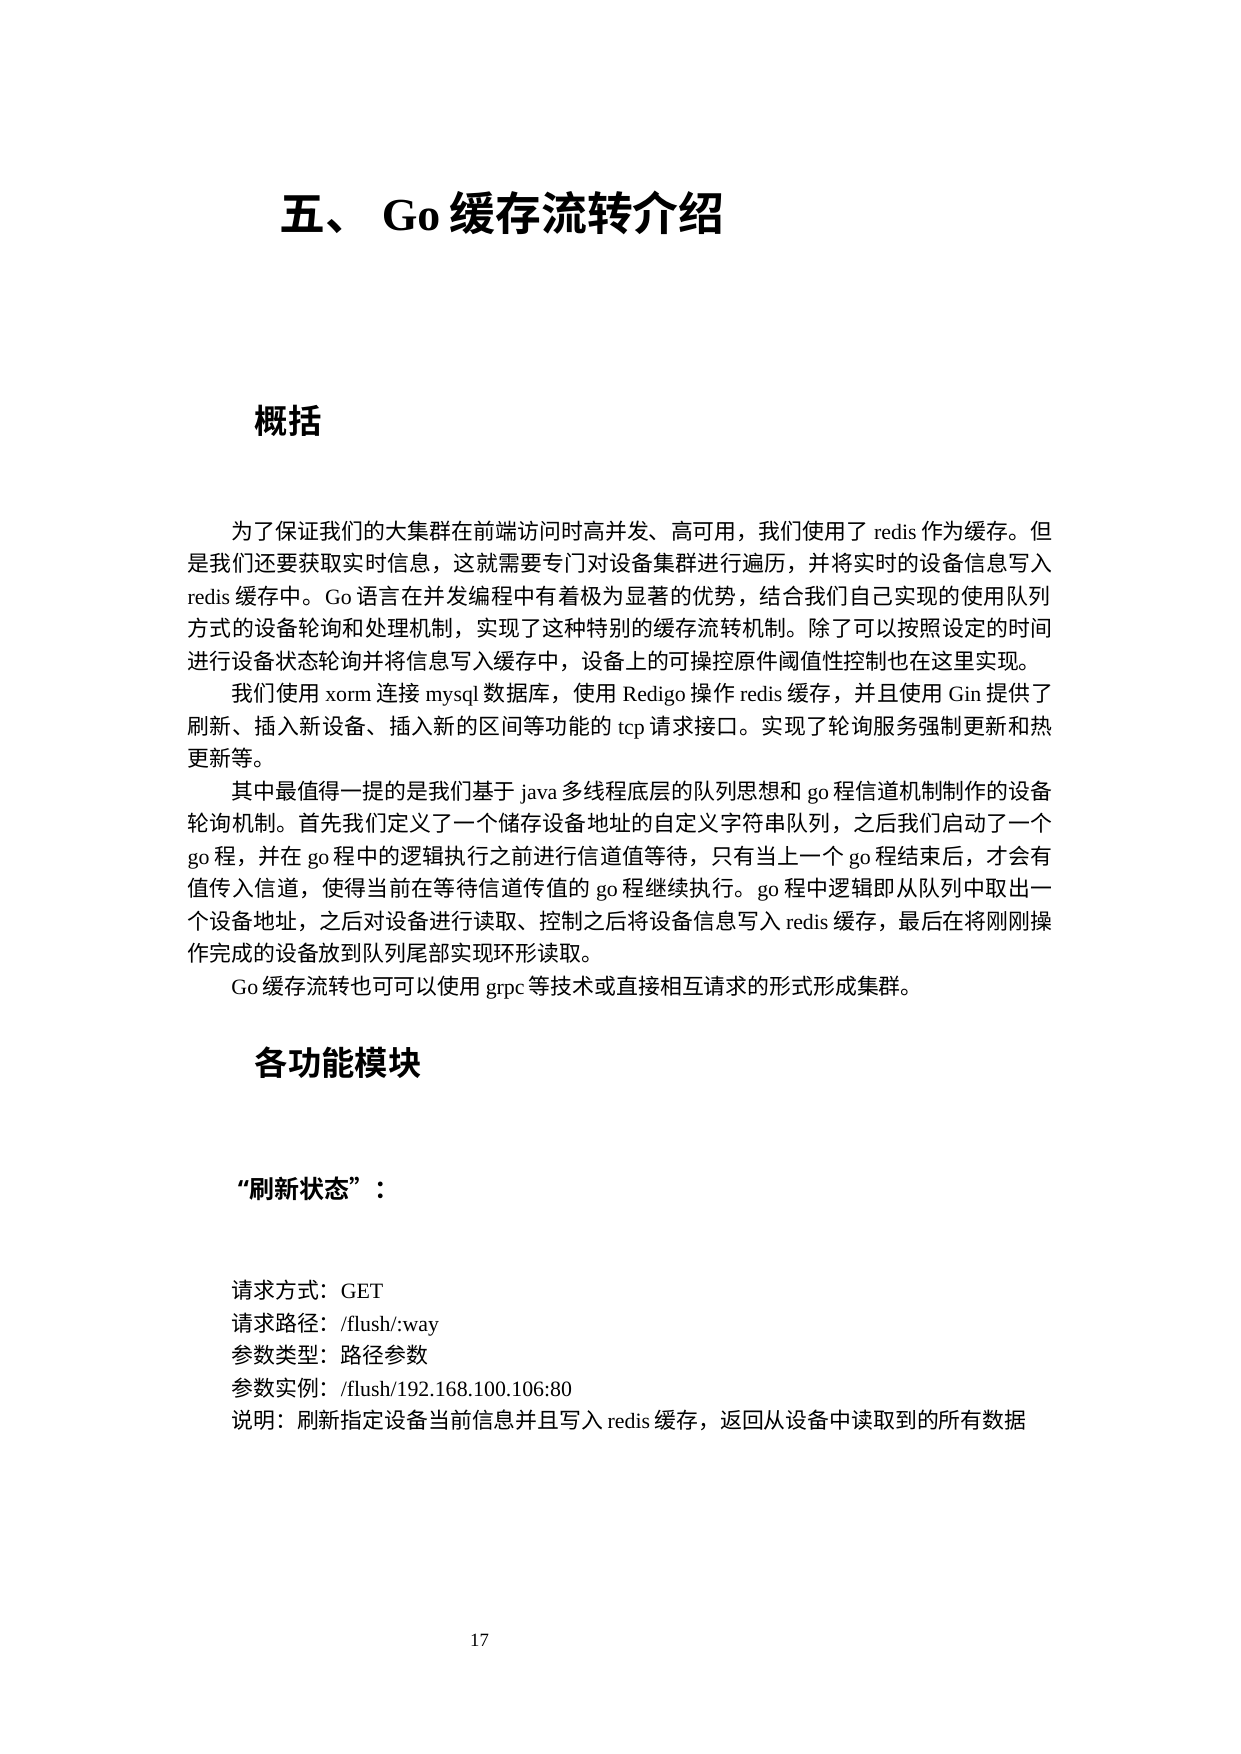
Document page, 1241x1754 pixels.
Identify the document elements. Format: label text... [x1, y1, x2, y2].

text 说明：刷新指定设备当前信息并且写入redis缓存，返回从设备中读取到的所有数据 [187, 1403, 1053, 1435]
text 我们使用xorm连接mysql数据库，使用Redigo操作redis缓存，并且使用Gin提供了刷新、插入新设备、插入新的区间等功能的tcp请求接口。实现了轮询服务强制更新和热更新等。 [187, 676, 1053, 773]
text 参数类型：路径参数 [187, 1338, 1053, 1370]
text 请求方式：GET [187, 1273, 1053, 1305]
text Go缓存流转也可可以使用grpc等技术或直接相互请求的形式形成集群。 [187, 968, 1053, 1001]
subtitle 概括 [187, 387, 1053, 452]
text 其中最值得一提的是我们基于java多线程底层的队列思想和go程信道机制制作的设备轮询机制。首先我们定义了一个储存设备地址的自定义字符串队列，之后我们启动了一个go程，并在go程中的逻辑执行之前进行信道值等待，只有当上一个go程结束后，才会有值传入信道，使得当前在等待信道传值的go程继续执行。go程中逻辑即从队列中取出一个设备地址，之后对设备进行读取、控制之后将设备信息写入redis缓存，最后在将刚刚操作完成的设备放到队列尾部实现环形读取。 [187, 773, 1053, 968]
subtitle 各功能模块 [187, 1028, 1053, 1093]
text 为了保证我们的大集群在前端访问时高并发、高可用，我们使用了redis作为缓存。但是我们还要获取实时信息，这就需要专门对设备集群进行遍历，并将实时的设备信息写入redis缓存中。Go语言在并发编程中有着极为显著的优势，结合我们自己实现的使用队列方式的设备轮询和处理机制，实现了这种特别的缓存流转机制。除了可以按照设定的时间进行设备状态轮询并将信息写入缓存中，设备上的可操控原件阈值性控制也在这里实现。 [187, 513, 1053, 676]
text 请求路径：/flush/:way [187, 1305, 1053, 1338]
subtitle Go缓存流转介绍 [187, 162, 1053, 259]
subtitle “刷新状态”： [187, 1155, 1053, 1220]
text 参数实例：/flush/192.168.100.106:80 [187, 1370, 1053, 1403]
